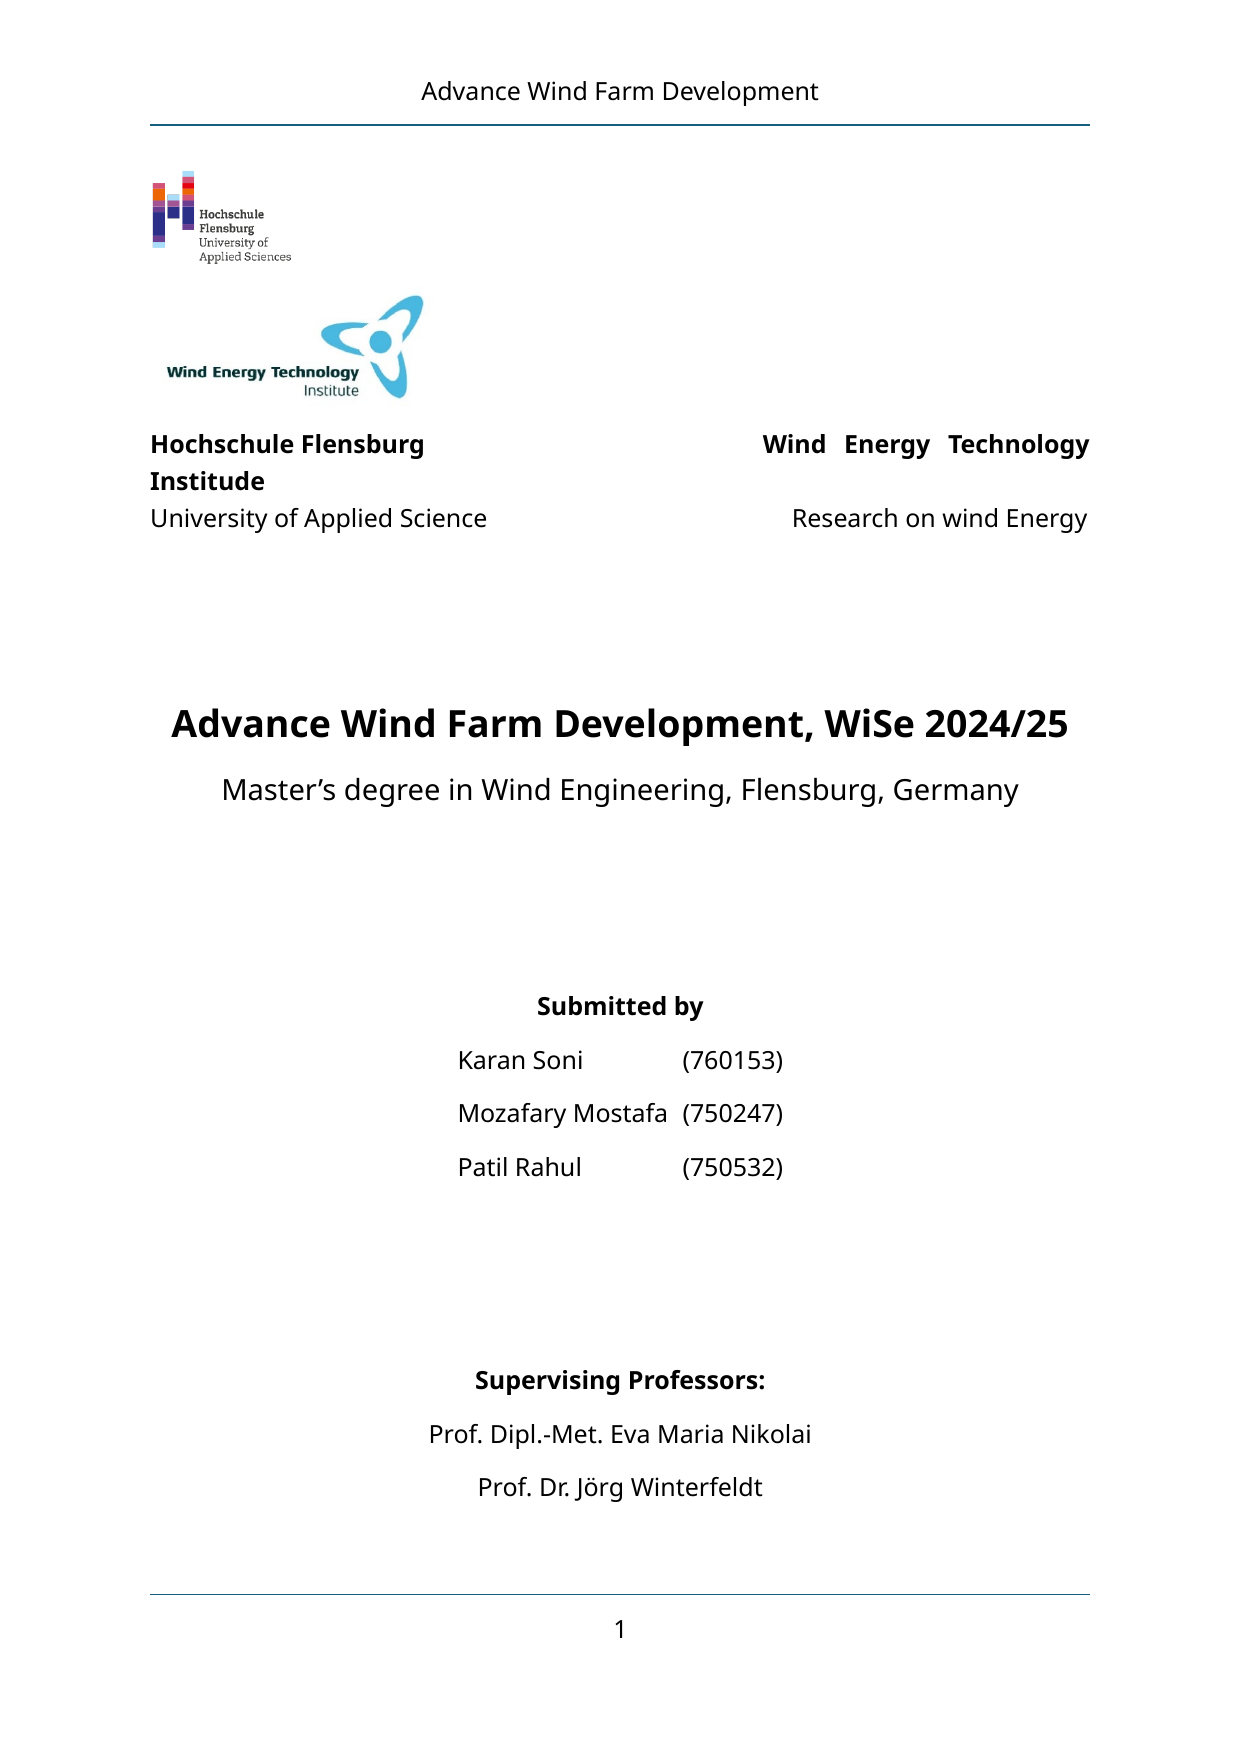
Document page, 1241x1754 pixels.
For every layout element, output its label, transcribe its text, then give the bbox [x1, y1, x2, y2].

text Patil Rahul (750532) [150, 1149, 1090, 1183]
text Submitted by [150, 989, 1090, 1023]
text Advance Wind Farm Development, WiSe 2024/25 [150, 697, 1090, 748]
text Mozafary Mostafa (750247) [150, 1096, 1090, 1130]
text Supervising Professors: [150, 1363, 1090, 1397]
picture [150, 159, 370, 284]
text Master’s degree in Wind Engineering, Flensburg, Germany [150, 769, 1090, 809]
text University of Applied Science Research on wind Energy [150, 500, 1090, 534]
text Hochschule Flensburg Wind Energy Technology Institude [150, 427, 1090, 497]
text Prof. Dipl.-Met. Eva Maria Nikolai [150, 1416, 1090, 1450]
text Karan Soni (760153) [150, 1042, 1090, 1076]
text Prof. Dr. Jörg Winterfeldt [150, 1470, 1090, 1504]
picture [150, 286, 439, 408]
